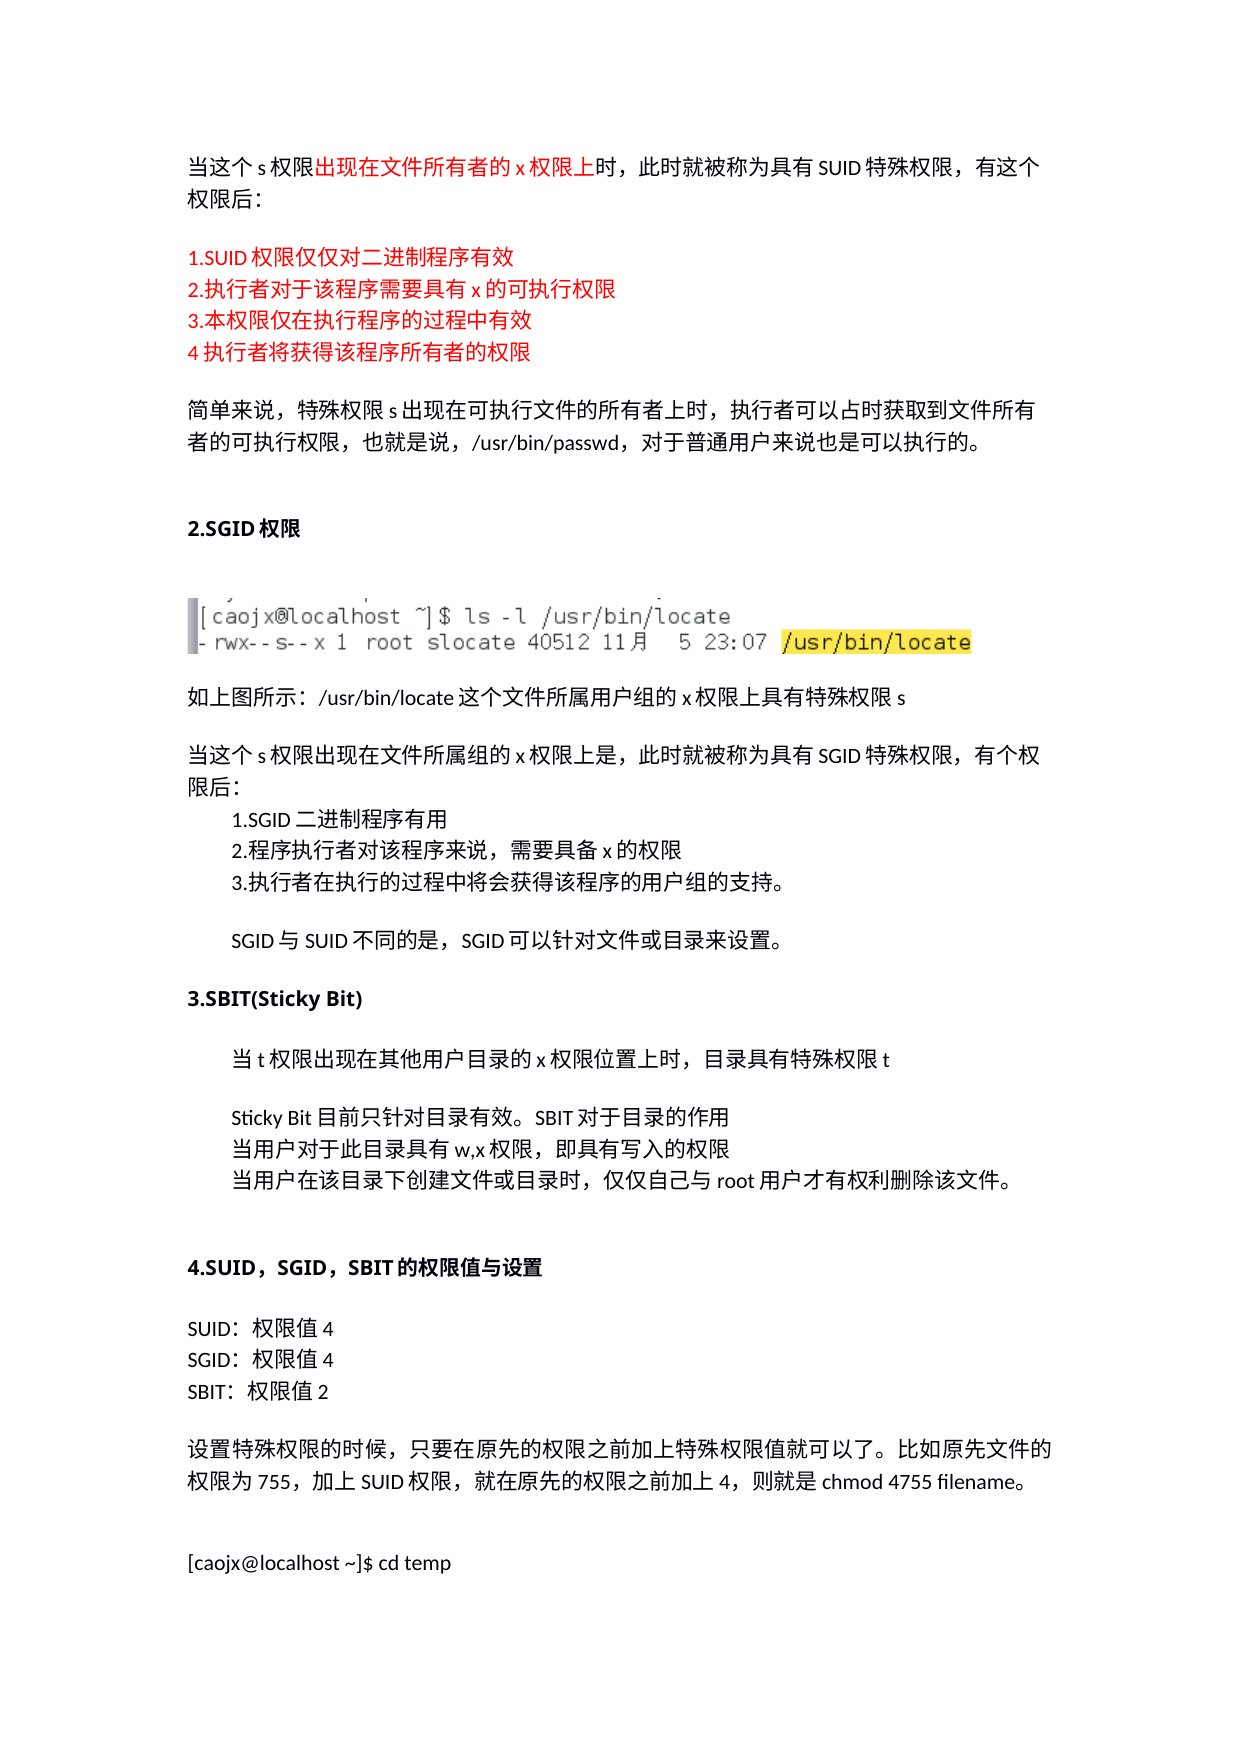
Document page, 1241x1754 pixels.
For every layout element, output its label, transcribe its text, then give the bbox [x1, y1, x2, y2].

list 简单来说，特殊权限s出现在可执行文件的所有者上时，执行者可以占时获取到文件所有者的可执行权限，也就是说，/usr/bin/passwd，对于普通用户来说也是可以执行的。 [187, 393, 1053, 457]
list 当这个s权限出现在文件所有者的x权限上时，此时就被称为具有SUID特殊权限，有这个权限后： [187, 150, 1053, 213]
list 当t权限出现在其他用户目录的x权限位置上时，目录具有特殊权限t [231, 1042, 1053, 1073]
list 3.本权限仅在执行程序的过程中有效 [187, 303, 1053, 335]
subtitle 4.SUID，SGID，SBIT的权限值与设置 [187, 1251, 1053, 1281]
list 如上图所示：/usr/bin/locate这个文件所属用户组的x权限上具有特殊权限s [187, 680, 1053, 712]
list 当用户对于此目录具有w,x权限，即具有写入的权限 [187, 1132, 1053, 1163]
list 设置特殊权限的时候，只要在原先的权限之前加上特殊权限值就可以了。比如原先文件的权限为755，加上SUID权限，就在原先的权限之前加上4，则就是chmod 4755 filename。 [187, 1432, 1053, 1496]
list 1.SGID二进制程序有用 [187, 802, 1053, 833]
list 1.SUID权限仅仅对二进制程序有效 [187, 240, 1053, 272]
list 当这个s权限出现在文件所属组的x权限上是，此时就被称为具有SGID特殊权限，有个权限后： [187, 738, 1053, 802]
list SGID：权限值4 [187, 1342, 1053, 1374]
list SBIT：权限值2 [187, 1374, 1053, 1406]
list 2.程序执行者对该程序来说，需要具备x的权限 [187, 833, 1053, 865]
subtitle 3.SBIT(Sticky Bit) [187, 984, 1053, 1013]
list 4执行者将获得该程序所有者的权限 [187, 335, 1053, 367]
list 3.执行者在执行的过程中将会获得该程序的用户组的支持。 [187, 865, 1053, 897]
list Sticky Bit目前只针对目录有效。SBIT对于目录的作用 [187, 1100, 1053, 1132]
list 当用户在该目录下创建文件或目录时，仅仅自己与root用户才有权利删除该文件。 [187, 1163, 1053, 1195]
list 2.执行者对于该程序需要具有x的可执行权限 [187, 272, 1053, 303]
subtitle 2.SGID权限 [187, 512, 1053, 543]
list SGID与SUID不同的是，SGID可以针对文件或目录来设置。 [187, 923, 1053, 955]
list SUID：权限值4 [187, 1311, 1053, 1342]
picture [187, 598, 1053, 654]
list [caojx@localhost ~]$ cd temp [187, 1549, 1053, 1576]
